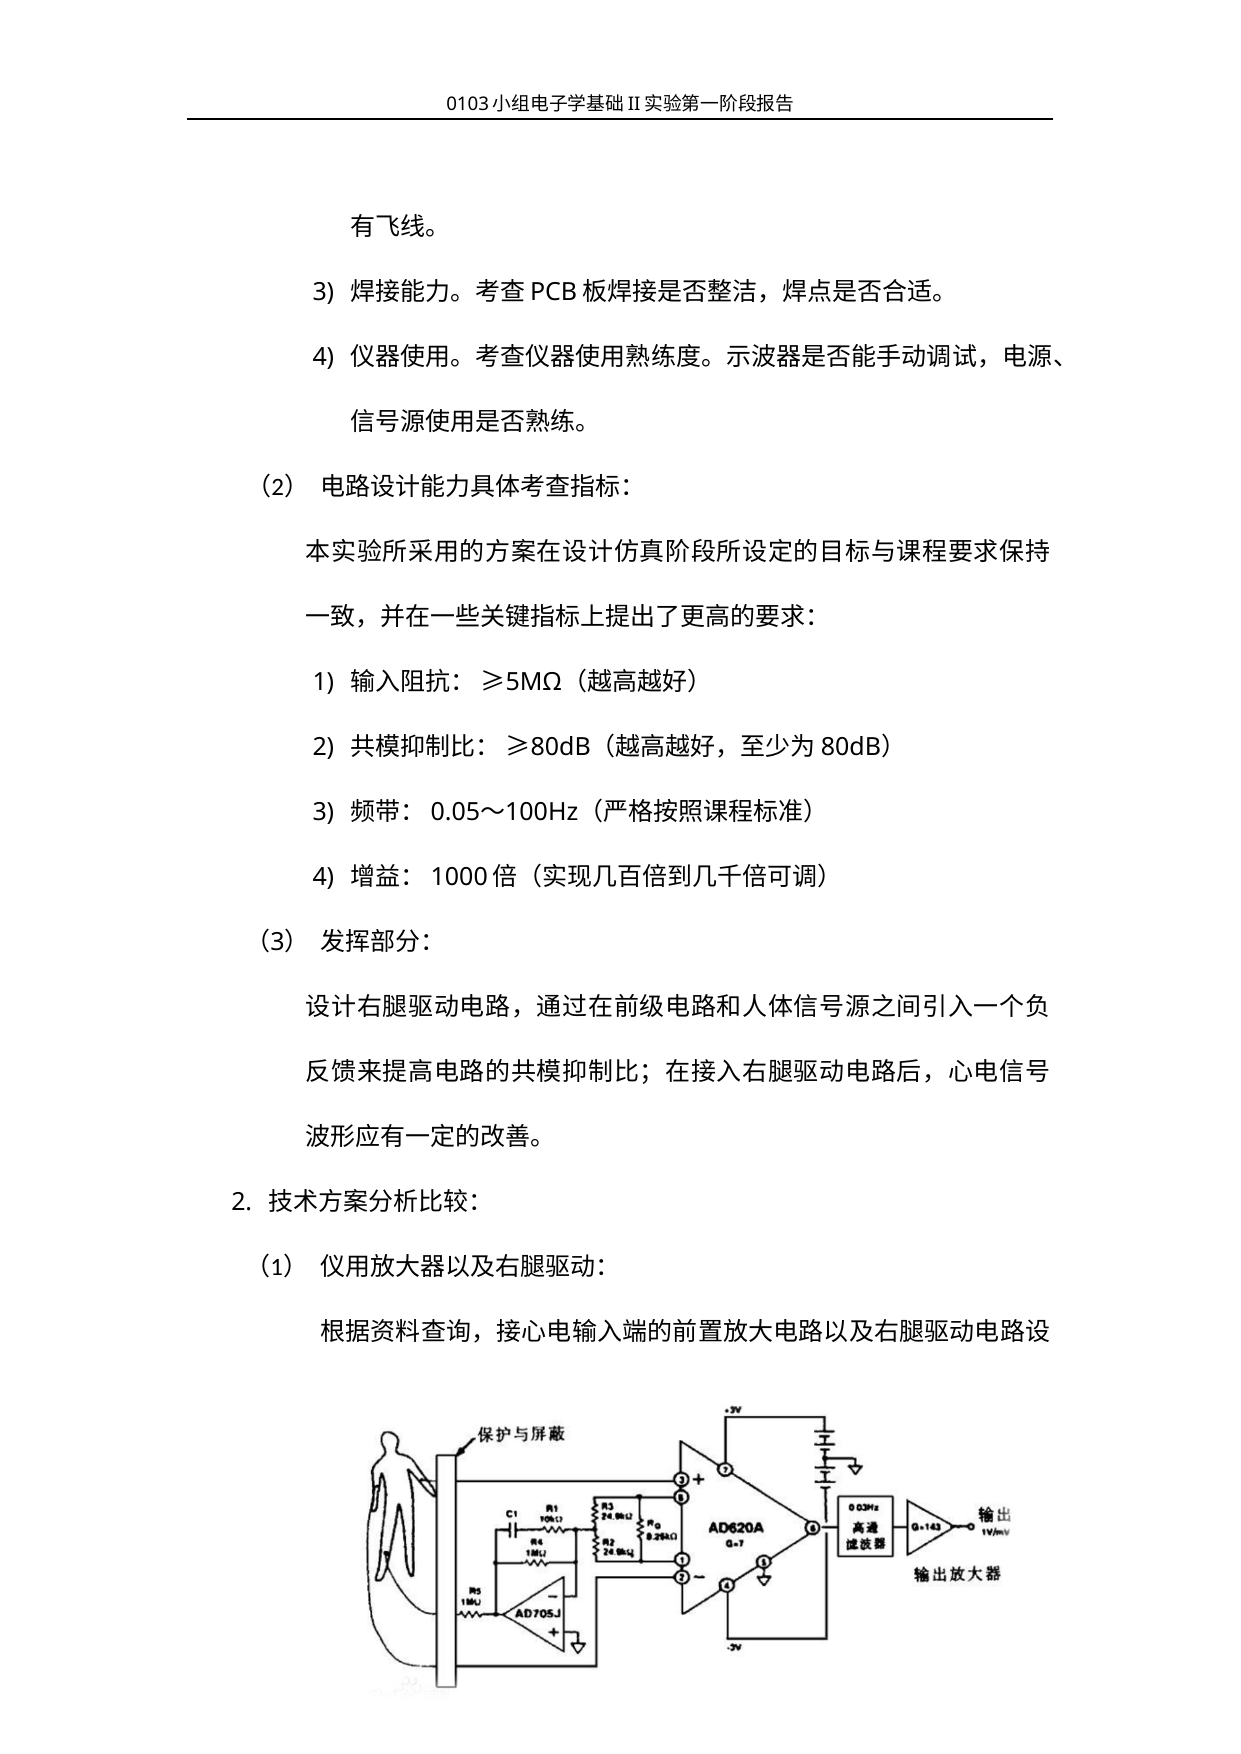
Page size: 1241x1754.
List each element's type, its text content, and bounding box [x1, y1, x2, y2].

list 仪用放大器以及右腿驱动： [245, 1232, 1053, 1297]
list 频带： 0.05～100Hz（严格按照课程标准） [312, 777, 1053, 842]
list 共模抑制比： ≥80dB（越高越好，至少为80dB） [312, 712, 1053, 777]
list 仪器使用。考查仪器使用熟练度。示波器是否能手动调试，电源、信号源使用是否熟练。 [312, 322, 1053, 452]
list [312, 192, 1053, 257]
list 发挥部分： [245, 907, 1053, 972]
picture [363, 1409, 998, 1676]
list 技术方案分析比较： [231, 1167, 1053, 1232]
list 增益： 1000倍（实现几百倍到几千倍可调） [312, 842, 1053, 907]
list 焊接能力。考查PCB板焊接是否整洁，焊点是否合适。 [312, 257, 1053, 322]
list 本实验所采用的方案在设计仿真阶段所设定的目标与课程要求保持一致，并在一些关键指标上提出了更高的要求： [305, 517, 1053, 647]
list 根据资料查询，接心电输入端的前置放大电路以及右腿驱动电路设计有如下两种方案（见图2.2.1、图2.2.2）： [320, 1297, 1053, 1362]
list 电路设计能力具体考查指标： [246, 452, 1053, 517]
list 输入阻抗： ≥5MΩ（越高越好） [312, 647, 1053, 712]
list 设计右腿驱动电路，通过在前级电路和人体信号源之间引入一个负反馈来提高电路的共模抑制比；在接入右腿驱动电路后，心电信号波形应有一定的改善。 [305, 972, 1053, 1167]
